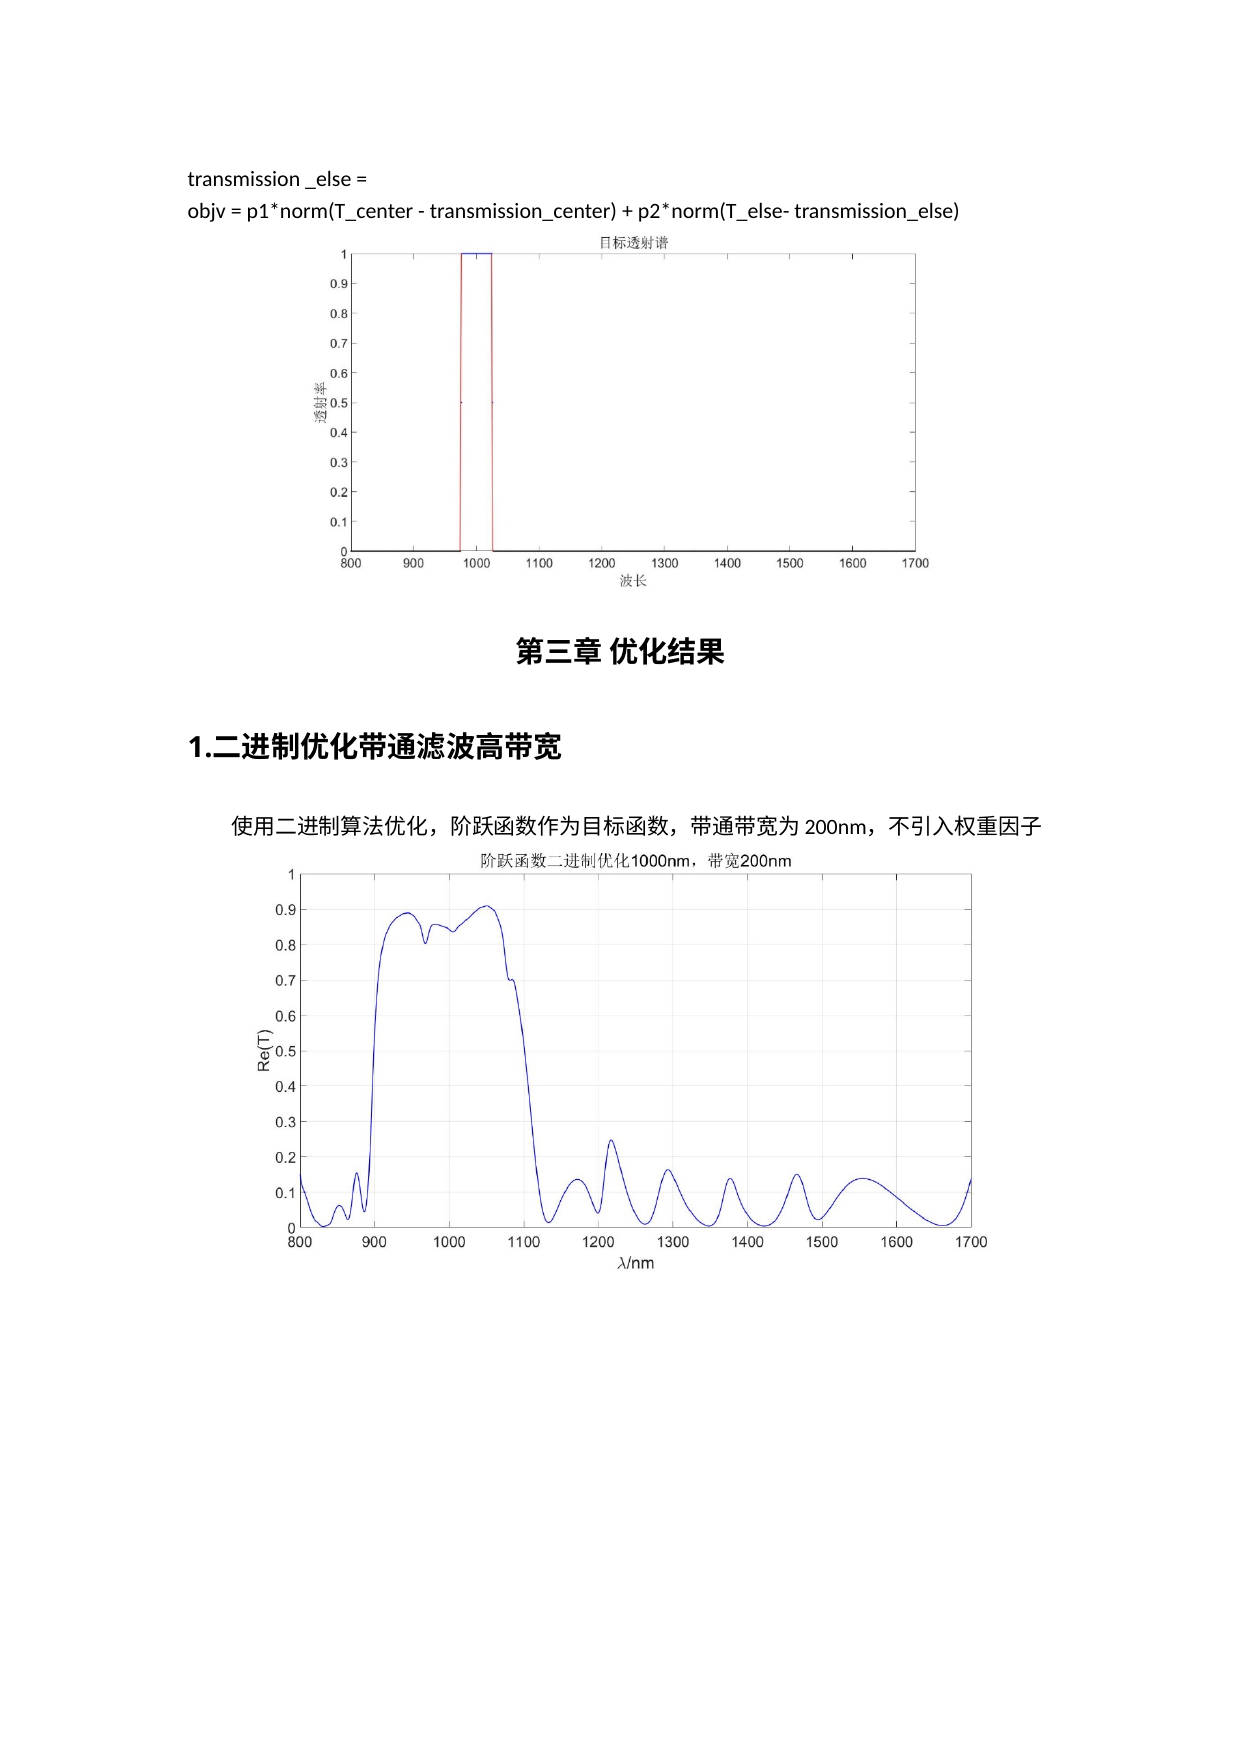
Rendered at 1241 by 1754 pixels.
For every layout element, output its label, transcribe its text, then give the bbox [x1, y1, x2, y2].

text transmission _else = [187, 162, 1053, 194]
picture [187, 841, 1053, 1275]
picture [256, 227, 984, 591]
text objv = p1*norm(T_center - transmission_center) + p2*norm(T_else- transmission_else) [187, 194, 1053, 227]
subtitle 1.二进制优化带通滤波高带宽 [187, 713, 1053, 778]
subtitle 第三章 优化结果 [187, 617, 1053, 682]
text 使用二进制算法优化，阶跃函数作为目标函数，带通带宽为200nm，不引入权重因子 [187, 809, 1053, 841]
